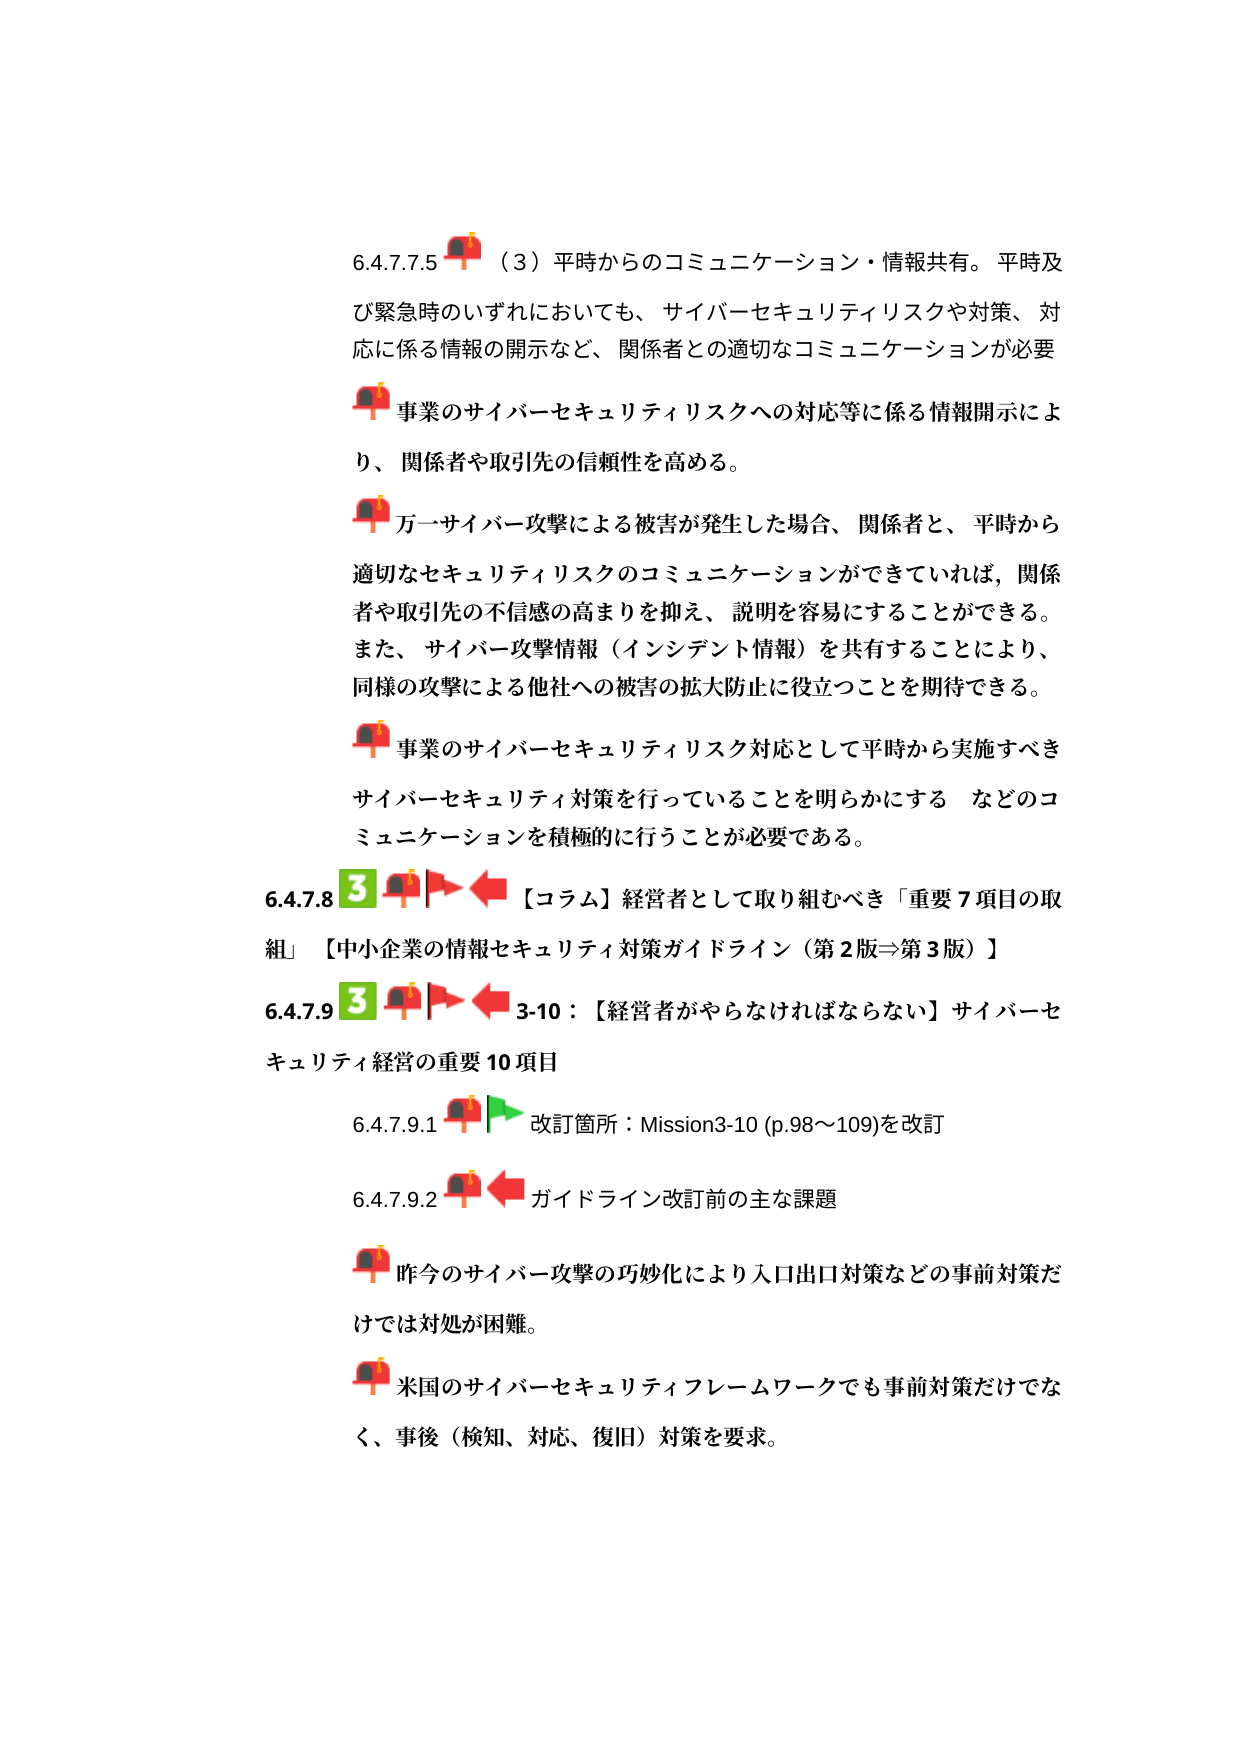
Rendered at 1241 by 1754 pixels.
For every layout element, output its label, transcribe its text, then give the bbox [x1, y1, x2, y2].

picture [352, 720, 390, 758]
picture [383, 982, 421, 1020]
text 昨今のサイバー攻撃の巧妙化により入口出口対策などの事前対策だけでは対処が困難。 [352, 1229, 1063, 1342]
picture [352, 1357, 390, 1395]
picture [472, 982, 510, 1020]
picture [427, 982, 466, 1020]
text 万一サイバー攻撃による被害が発生した場合、 関係者と、 平時から適切なセキュリティリスクのコミュニケーションができていれば，関係者や取引先の不信感の高まりを抑え、 説明を容易にすることができる。 また、 サイバー攻撃情報（インシデント情報）を共有することにより、 同様の攻撃による他社への被害の拡大防止に役立つことを期待できる。 [352, 479, 1063, 704]
picture [487, 1095, 525, 1133]
text 3-10：【経営者がやらなければならない】サイバーセキュリティ経営の重要10項目 [265, 967, 1063, 1079]
picture [339, 869, 377, 908]
picture [352, 1245, 390, 1283]
picture [339, 982, 377, 1020]
picture [425, 869, 464, 908]
text 【コラム】経営者として取り組むべき「重要7項目の取組」 【中小企業の情報セキュリティ対策ガイドライン（第2版⇒第3版）】 [265, 854, 1063, 967]
text 米国のサイバーセキュリティフレームワークでも事前対策だけでなく、事後（検知、対応、復旧）対策を要求。 [352, 1342, 1063, 1454]
text 事業のサイバーセキュリティリスクへの対応等に係る情報開示により、 関係者や取引先の信頼性を高める。 [352, 367, 1063, 479]
picture [469, 869, 507, 908]
picture [487, 1170, 525, 1208]
picture [443, 232, 481, 270]
picture [352, 382, 390, 420]
picture [443, 1170, 481, 1208]
text 改訂箇所：Mission3-10 (p.98～109)を改訂 [352, 1079, 1063, 1154]
text 事業のサイバーセキュリティリスク対応として平時から実施すべきサイバーセキュリティ対策を行っていることを明らかにする などのコミュニケーションを積極的に行うことが必要である。 [352, 704, 1063, 854]
text （３）平時からのコミュニケーション・情報共有。 平時及び緊急時のいずれにおいても、 サイバーセキュリティリスクや対策、 対応に係る情報の開示など、 関係者との適切なコミュニケーションが必要 [352, 217, 1063, 367]
picture [443, 1095, 481, 1133]
picture [382, 869, 420, 908]
text ガイドライン改訂前の主な課題 [352, 1154, 1063, 1229]
picture [352, 495, 390, 533]
